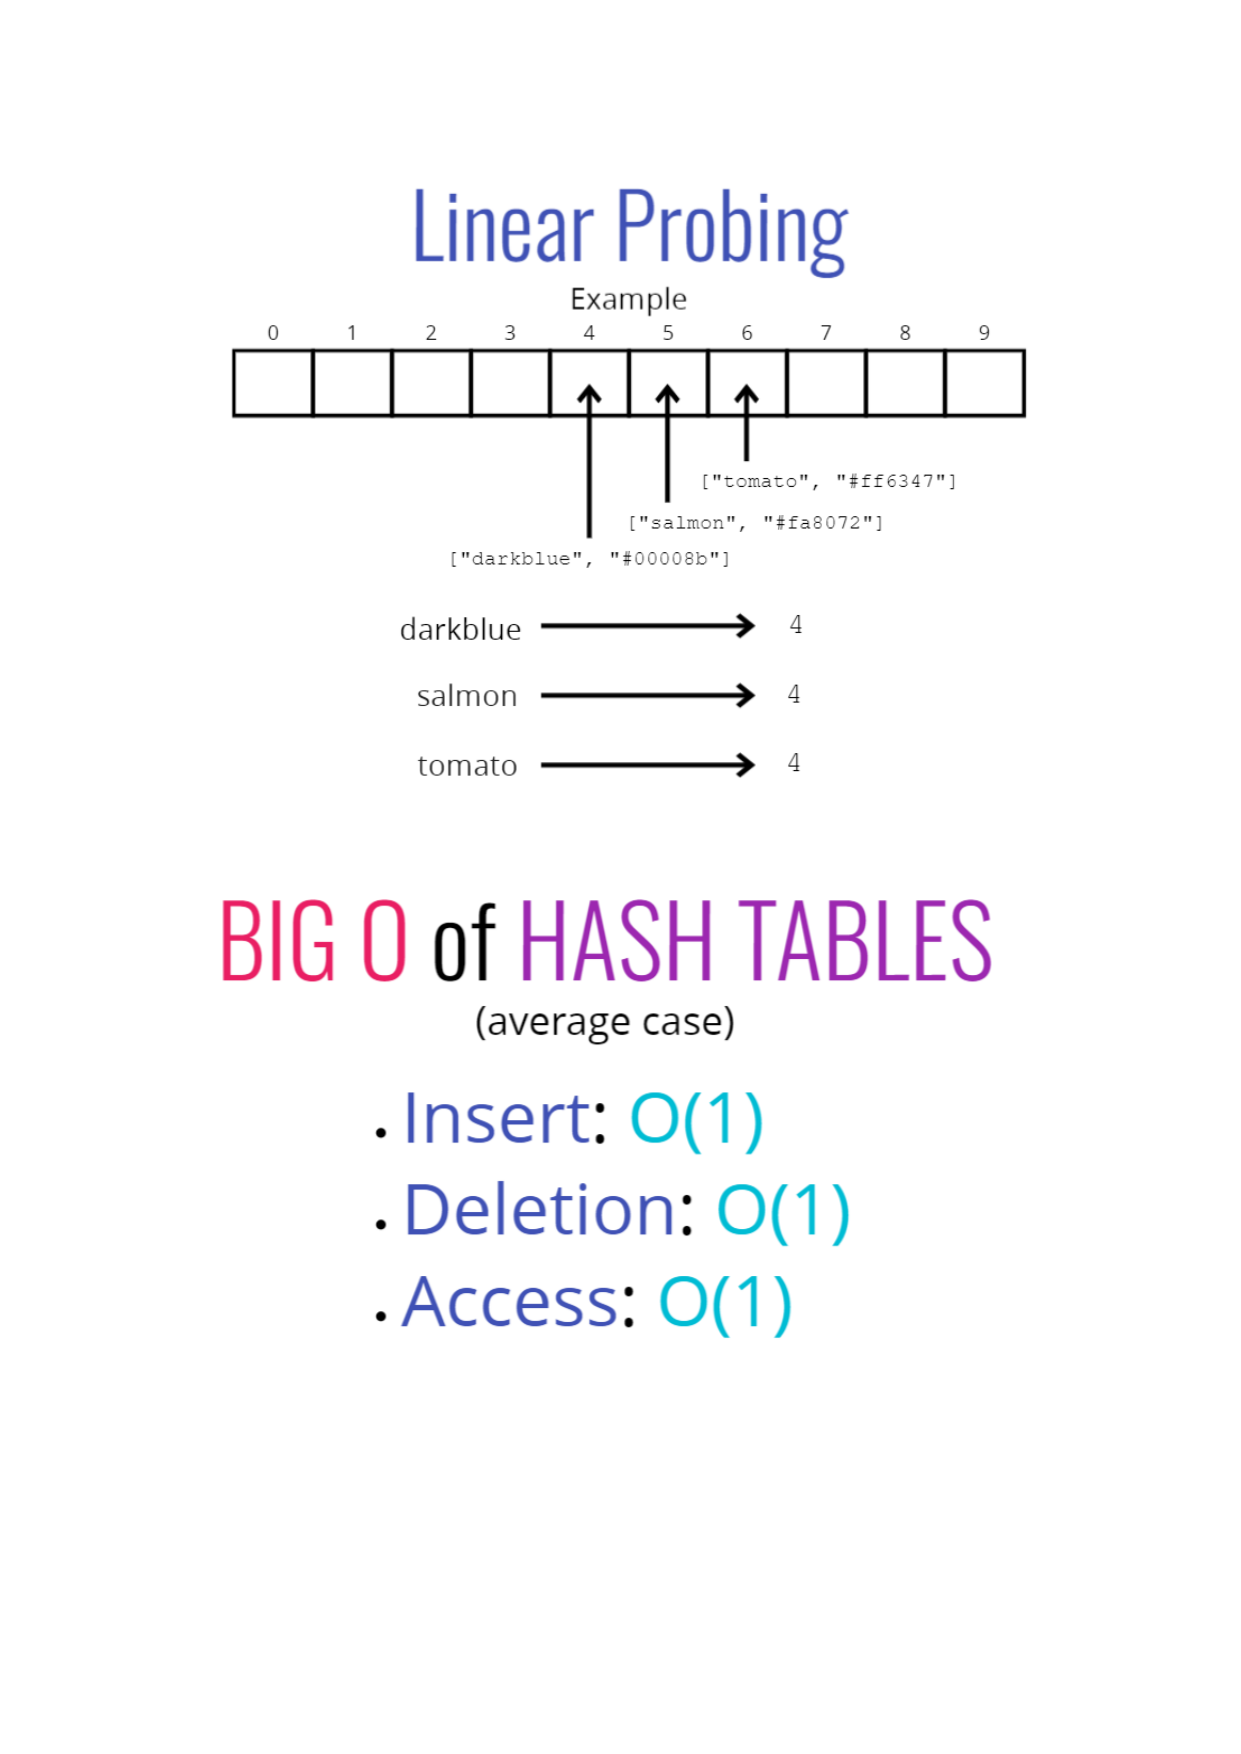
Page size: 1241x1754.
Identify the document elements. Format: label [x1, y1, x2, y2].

picture [150, 150, 1091, 815]
picture [150, 816, 1091, 1417]
